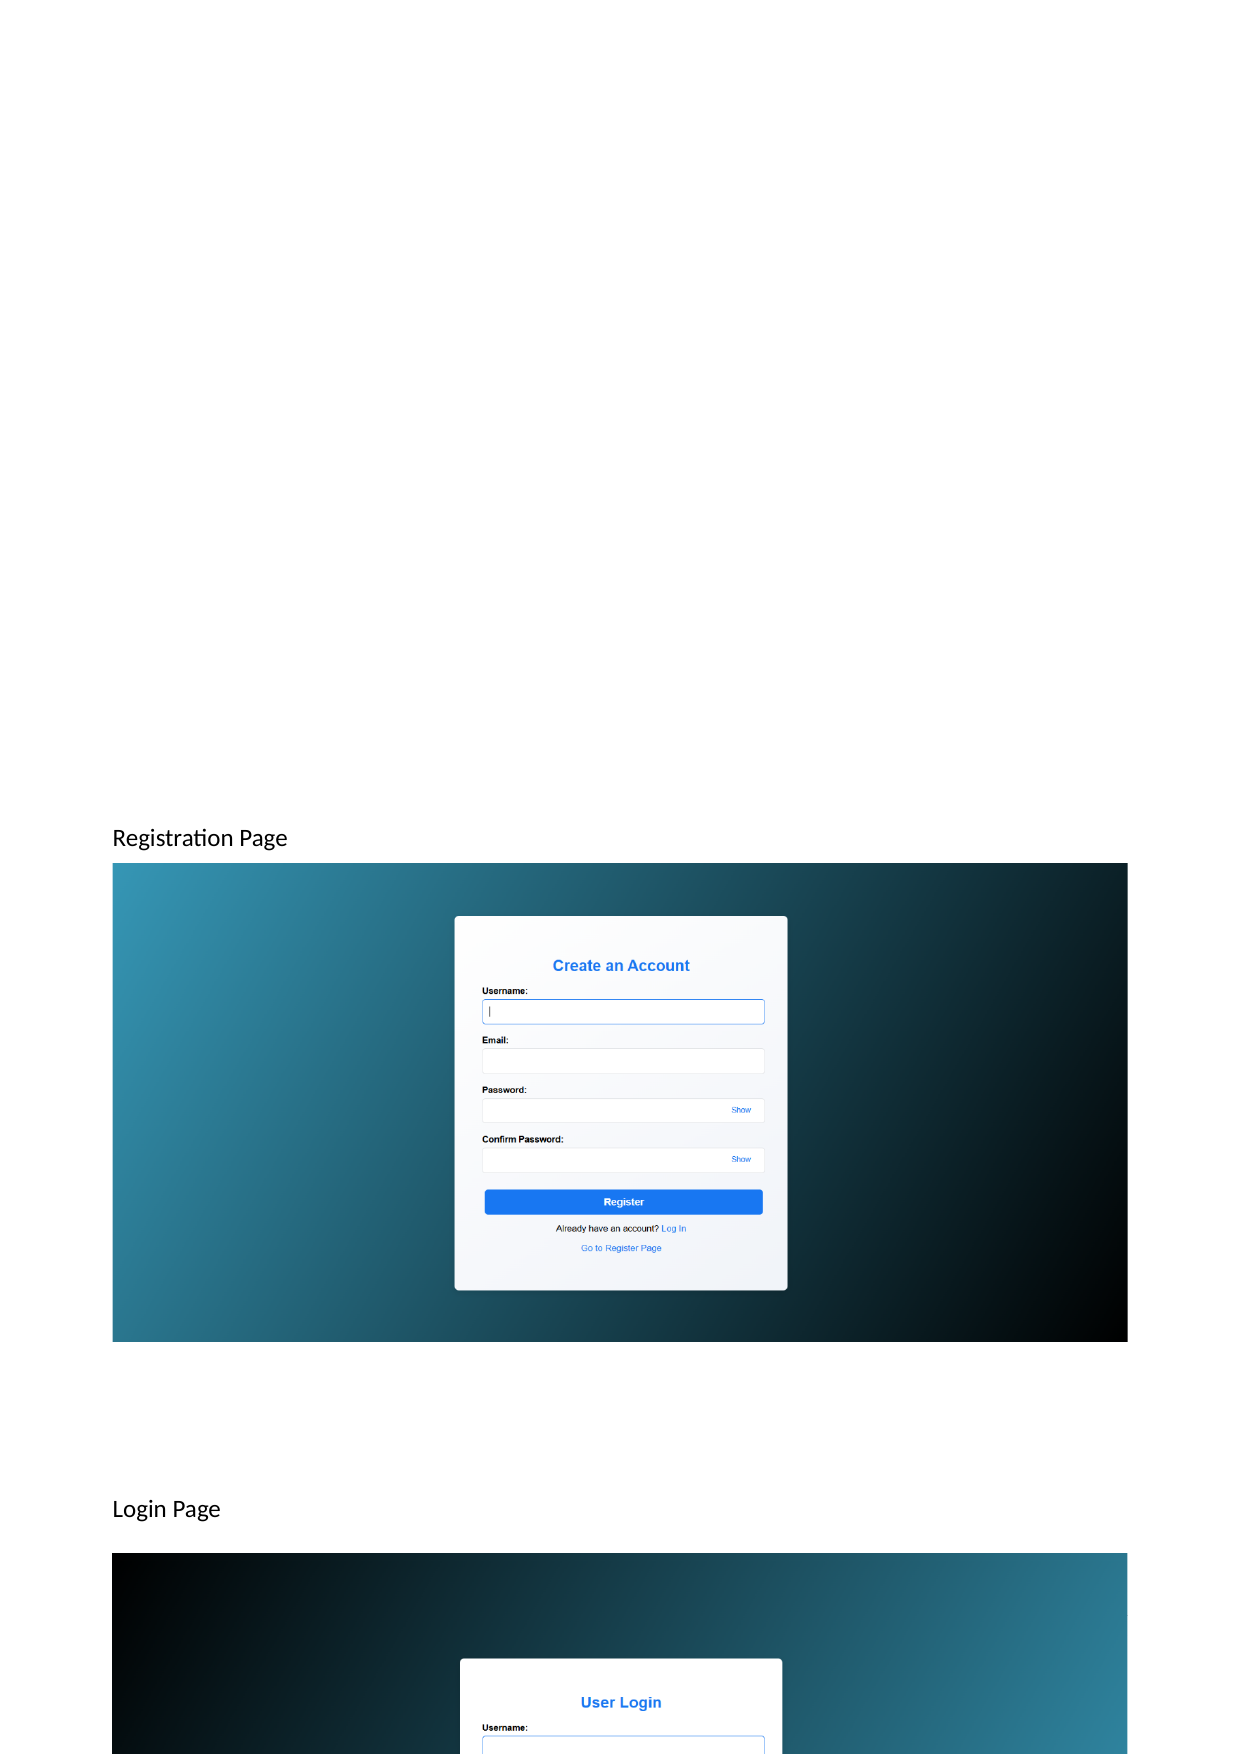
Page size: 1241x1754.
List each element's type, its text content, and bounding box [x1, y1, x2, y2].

text Login Page [112, 1493, 1128, 1524]
picture [112, 863, 1128, 1342]
picture [112, 1553, 1128, 1754]
text Registration Page [112, 822, 1128, 852]
